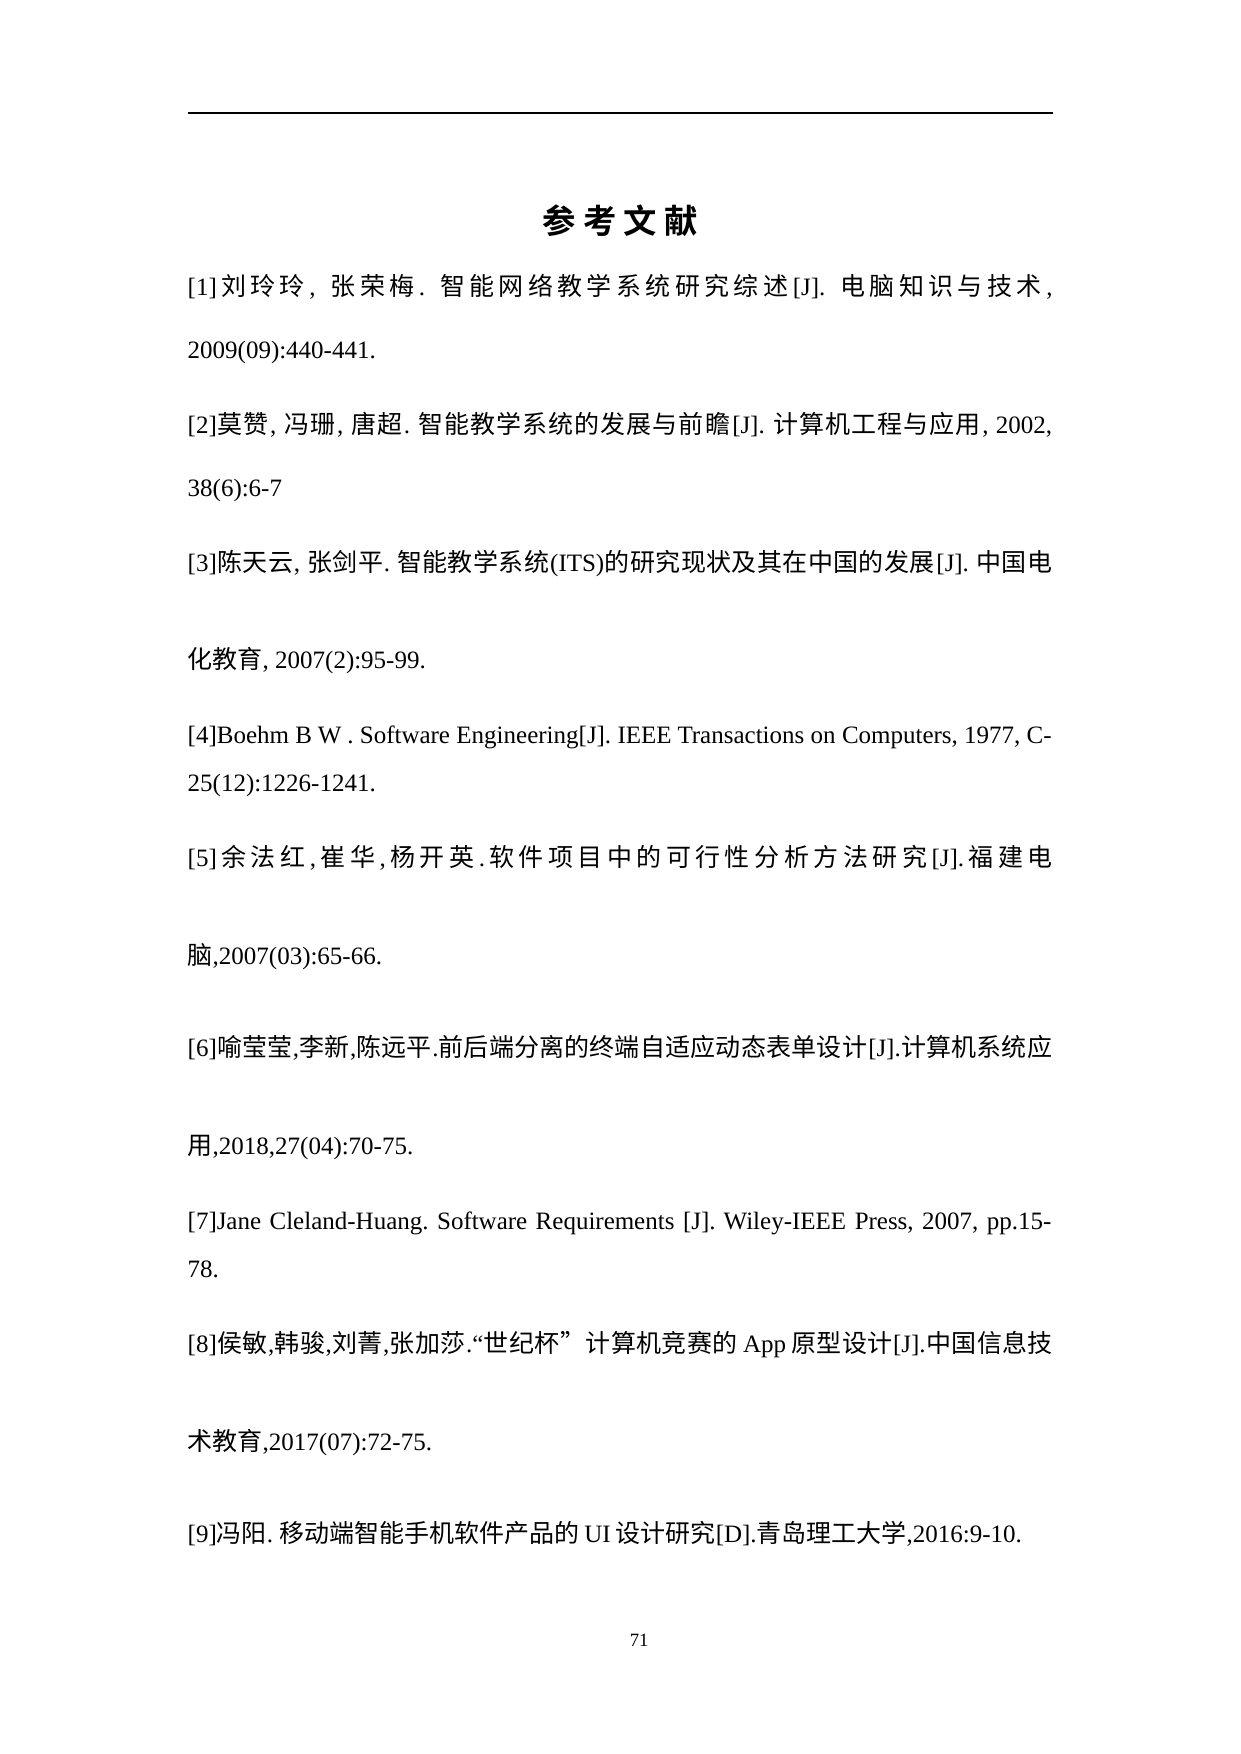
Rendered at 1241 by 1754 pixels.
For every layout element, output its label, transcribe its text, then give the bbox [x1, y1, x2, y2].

list [7]Jane Cleland-Huang. Software Requirements [J]. Wiley-IEEE Press, 2007, pp.15-78. [187, 1204, 1053, 1285]
text [9]冯阳. 移动端智能手机软件产品的UI设计研究[D].青岛理工大学,2016:9-10. [187, 1499, 1053, 1564]
text [3]陈天云, 张剑平. 智能教学系统(ITS)的研究现状及其在中国的发展[J]. 中国电化教育, 2007(2):95-99. [187, 528, 1053, 690]
text [5]余法红,崔华,杨开英.软件项目中的可行性分析方法研究[J].福建电脑,2007(03):65-66. [187, 823, 1053, 986]
text [1]刘玲玲, 张荣梅. 智能网络教学系统研究综述[J]. 电脑知识与技术, 2009(09):440-441. [187, 252, 1053, 366]
list [6]喻莹莹,李新,陈远平.前后端分离的终端自适应动态表单设计[J].计算机系统应用,2018,27(04):70-75. [187, 1013, 1053, 1176]
text [2]莫赞, 冯珊, 唐超. 智能教学系统的发展与前瞻[J]. 计算机工程与应用, 2002, 38(6):6-7 [187, 390, 1053, 503]
text [4]Boehm B W . Software Engineering[J]. IEEE Transactions on Computers, 1977, C-25(12):1226-1241. [187, 718, 1053, 799]
text [8]侯敏,韩骏,刘菁,张加莎.“世纪杯”计算机竞赛的App原型设计[J].中国信息技术教育,2017(07):72-75. [187, 1309, 1053, 1472]
subtitle 参 考 文 献 [187, 187, 1053, 252]
